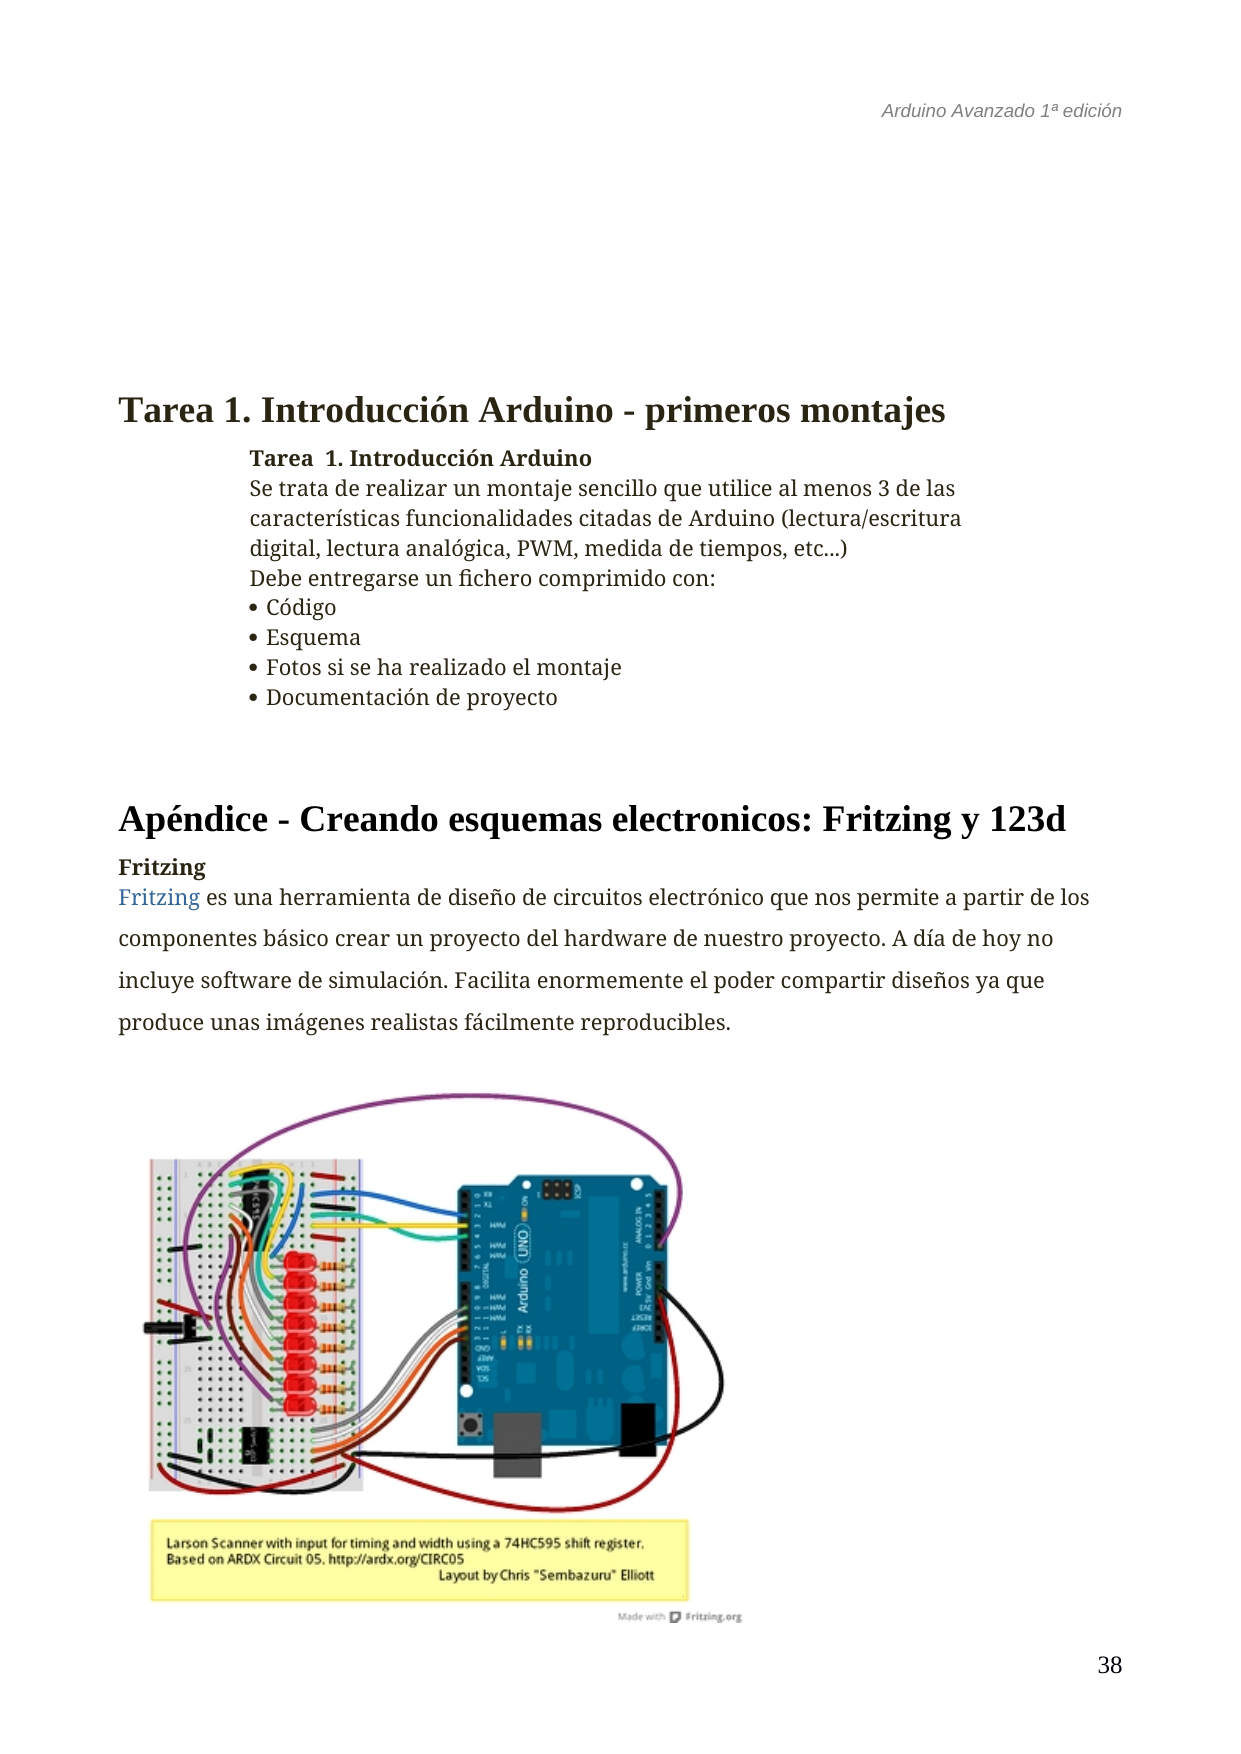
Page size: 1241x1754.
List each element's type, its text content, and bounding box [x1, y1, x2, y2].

list Código [249, 592, 991, 622]
list Documentación de proyecto [249, 682, 991, 712]
text Tarea 1. Introducción Arduino - primeros montajes [118, 388, 1122, 431]
subtitle Tarea 1. Introducción Arduino [249, 443, 991, 473]
list Fotos si se ha realizado el montaje [249, 652, 991, 682]
list Esquema [249, 622, 991, 652]
picture [118, 1081, 744, 1623]
subtitle Fritzing [118, 852, 1122, 882]
subtitle Apéndice - Creando esquemas electronicos: Fritzing y 123d [118, 796, 1122, 839]
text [118, 1048, 1122, 1622]
text Fritzing es una herramienta de diseño de circuitos electrónico que nos permite a partir de los componentes básico crear un proyecto del hardware de nuestro proyecto. A día de hoy no incluye software de simulación. Facilita enormemente el poder compartir diseños ya que produce unas imágenes realistas fácilmente reproducibles. [118, 882, 1122, 1036]
text Debe entregarse un fichero comprimido con: [249, 563, 991, 592]
text Se trata de realizar un montaje sencillo que utilice al menos 3 de las características funcionalidades citadas de Arduino (lectura/escritura digital, lectura analógica, PWM, medida de tiempos, etc...) [249, 473, 991, 563]
